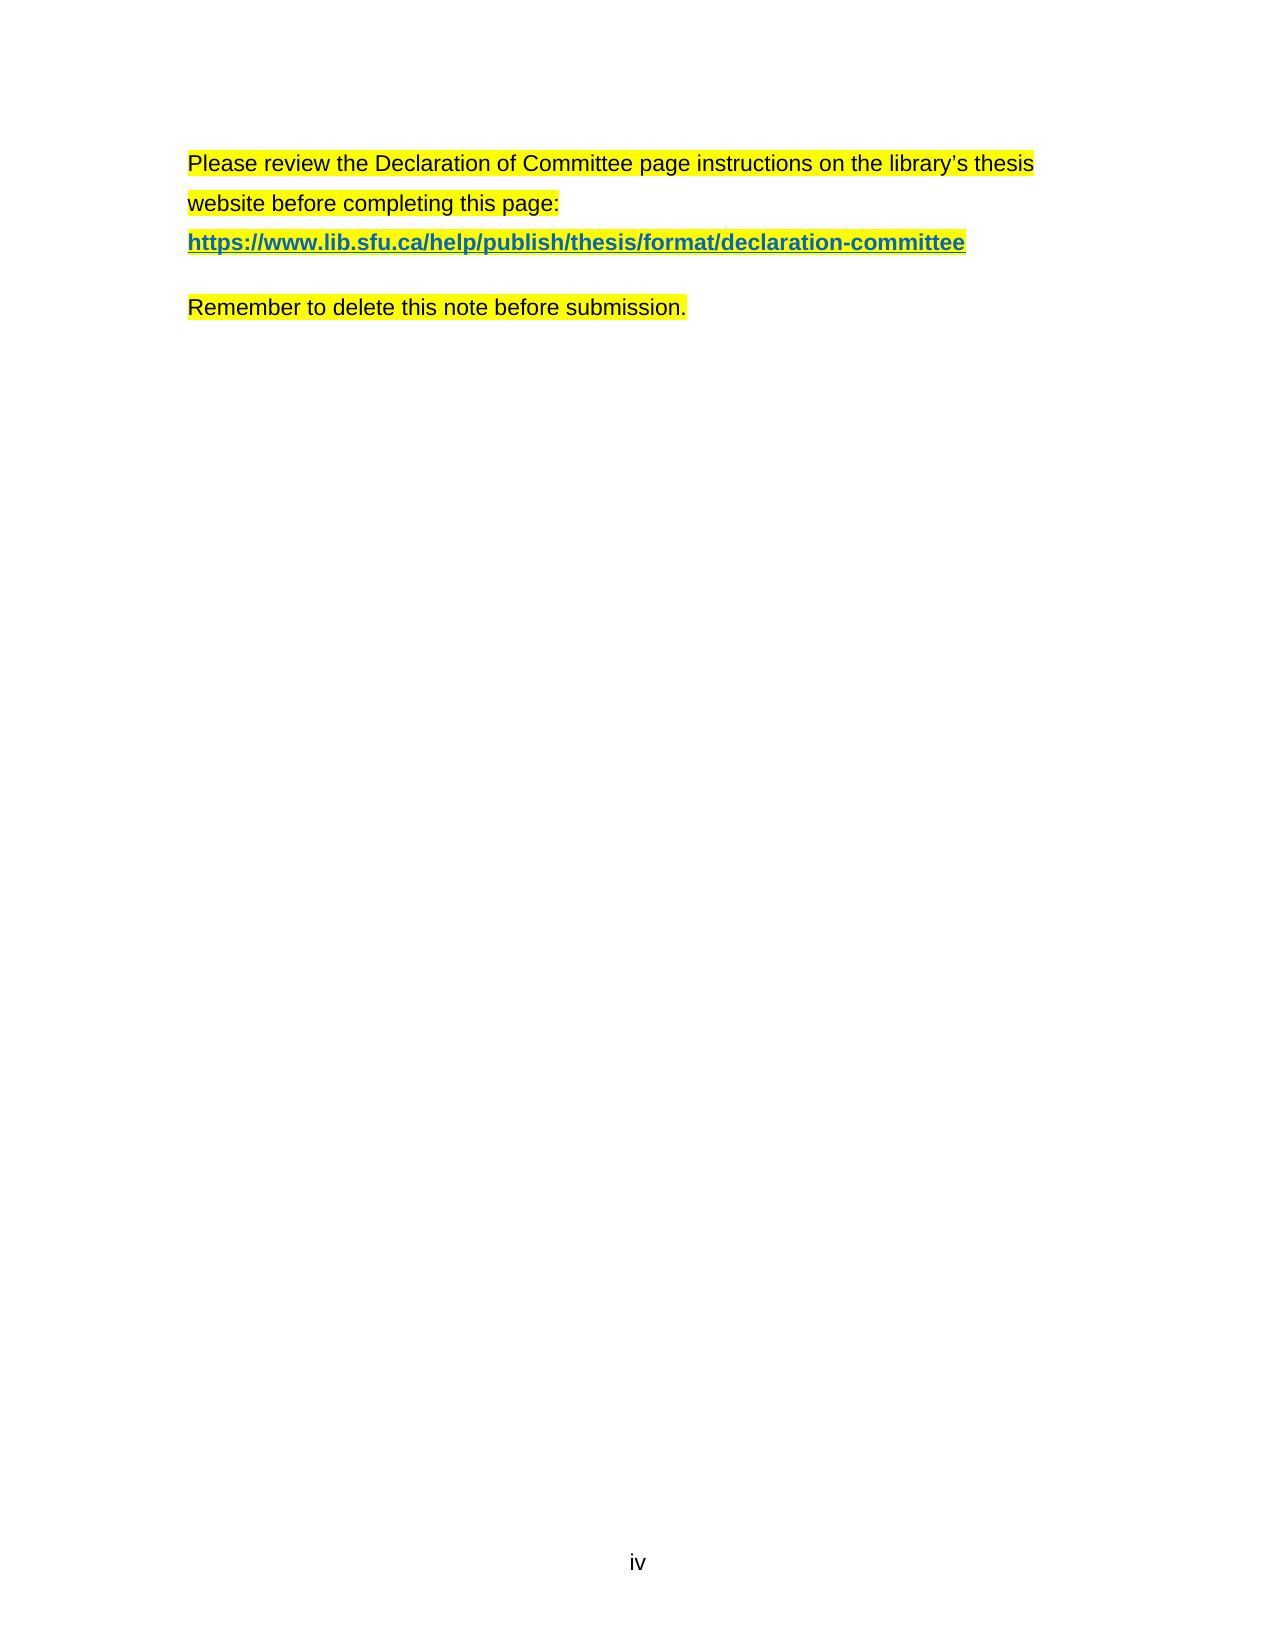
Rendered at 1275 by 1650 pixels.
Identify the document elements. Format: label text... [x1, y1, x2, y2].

text Remember to delete this note before submission. [187, 293, 1087, 320]
text Please review the Declaration of Committee page instructions on the library’s thesis website before completing this page: https://www.lib.sfu.ca/help/publish/thesis/format/declaration-committee [187, 150, 1087, 255]
